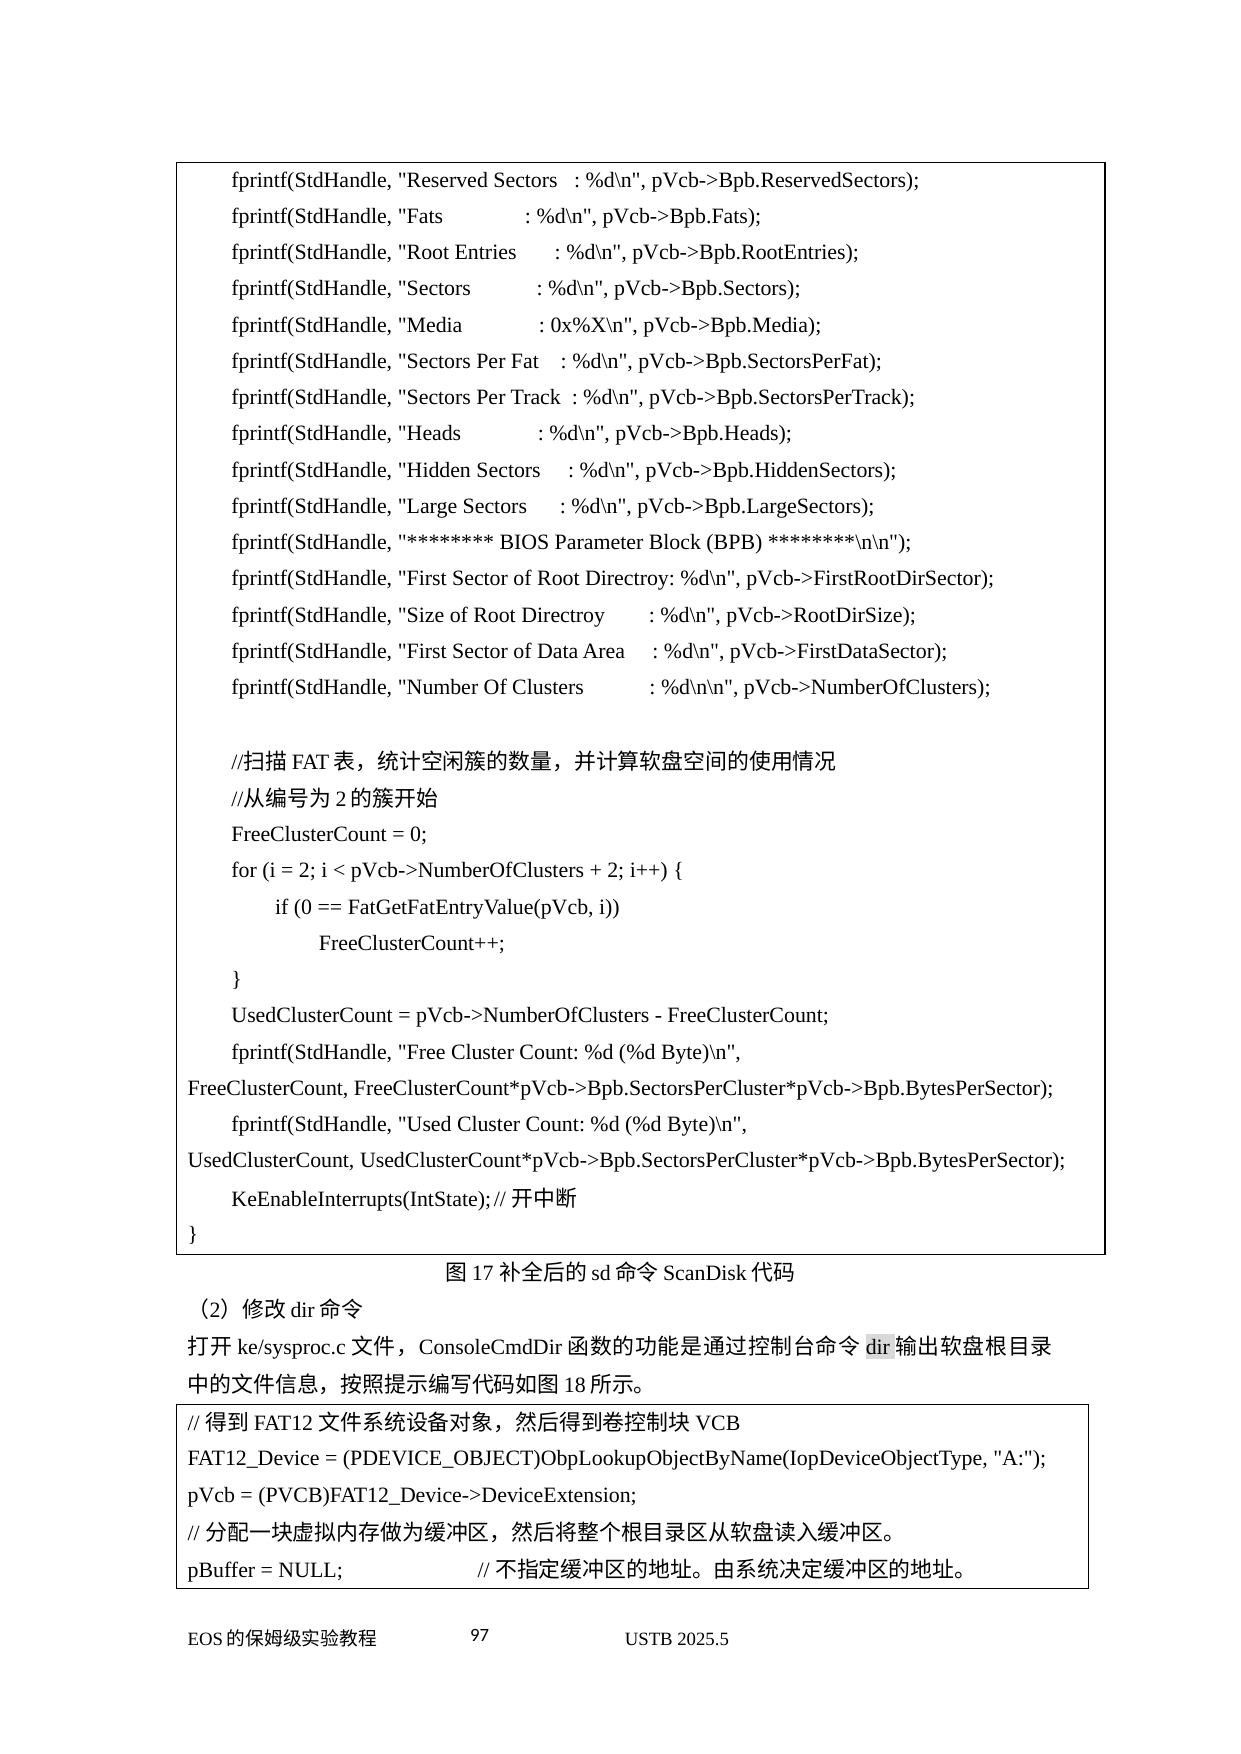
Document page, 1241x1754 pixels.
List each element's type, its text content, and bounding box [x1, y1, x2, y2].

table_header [177, 163, 1104, 1253]
text 打开ke/sysproc.c文件，ConsoleCmdDir函数的功能是通过控制台命令dir输出软盘根目录中的文件信息，按照提示编写代码如图18所示。 [187, 1329, 1053, 1399]
list 修改dir命令 [187, 1292, 1053, 1324]
text 图17 补全后的sd命令ScanDisk代码 [187, 1255, 1053, 1287]
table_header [177, 1405, 1088, 1588]
